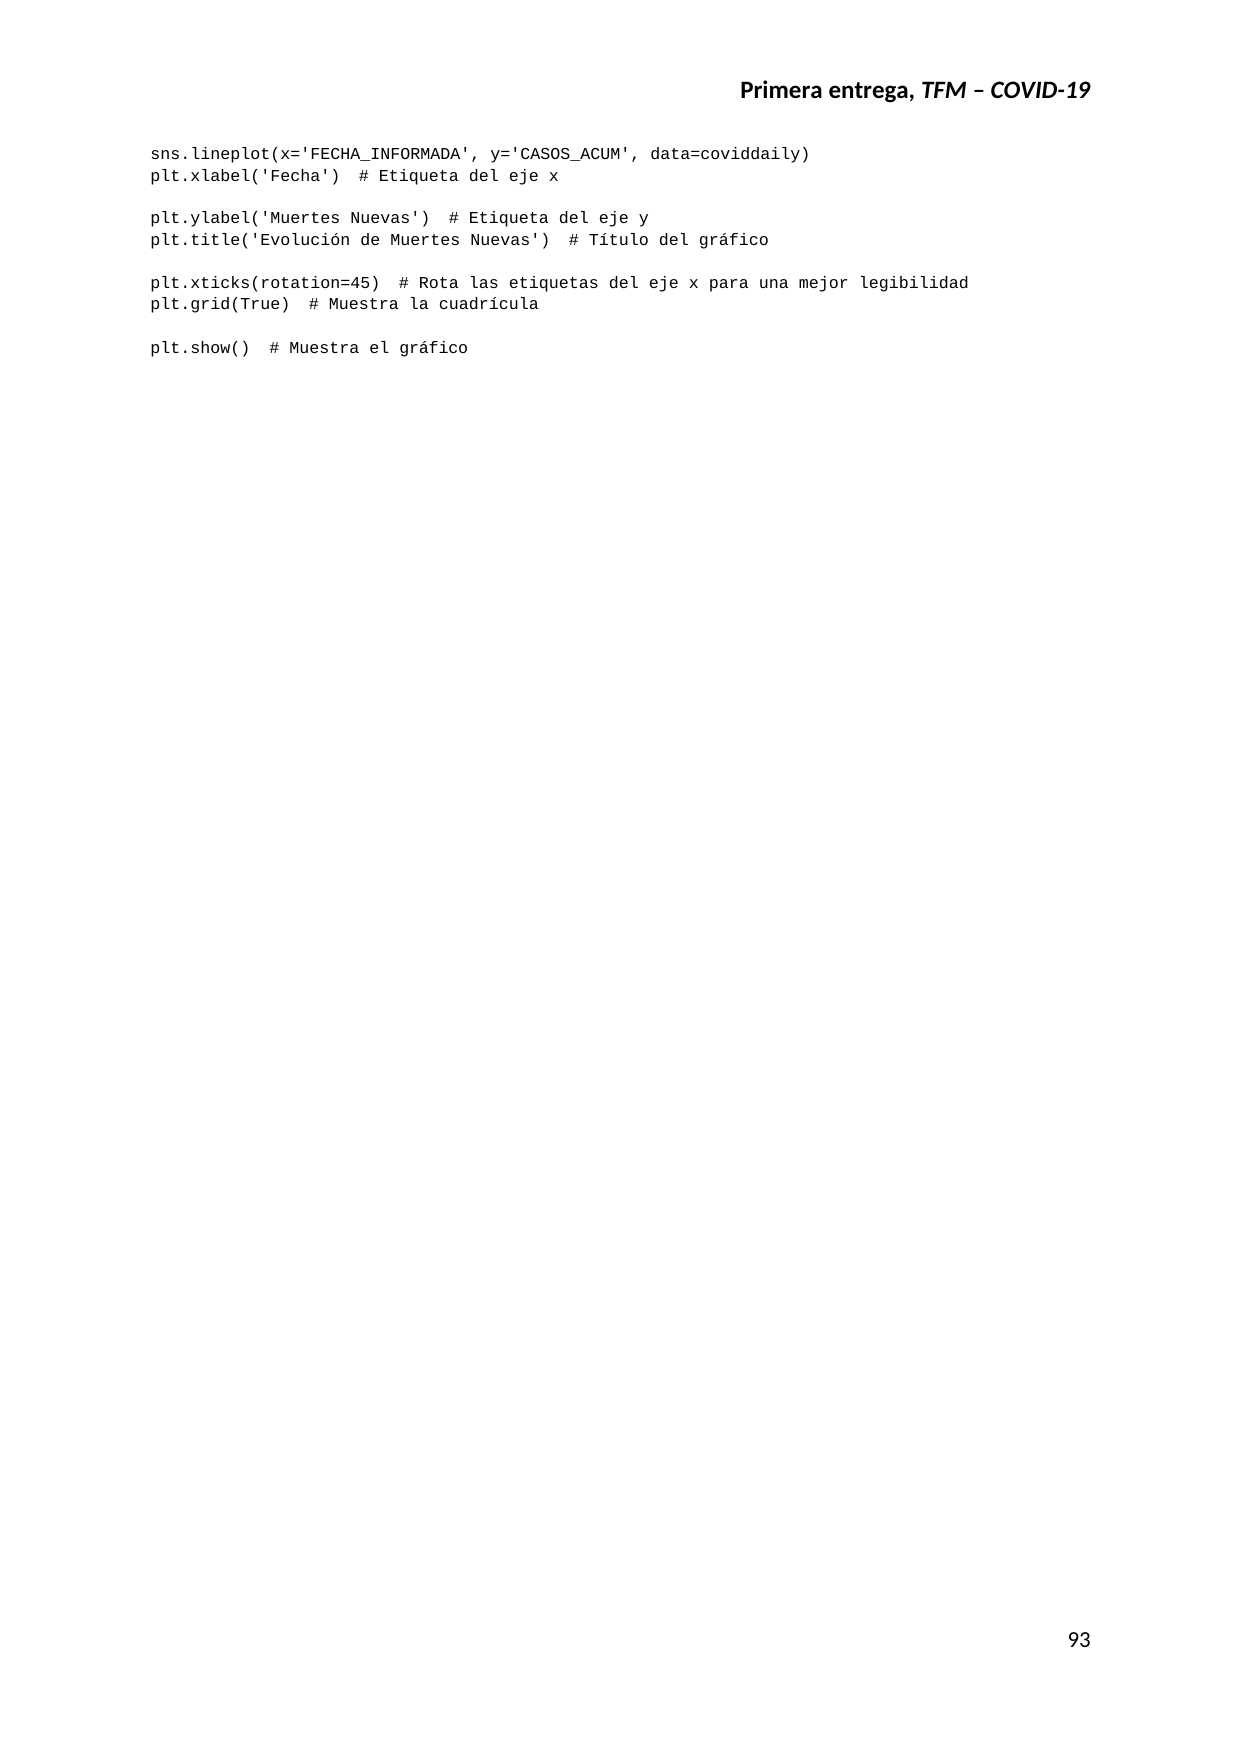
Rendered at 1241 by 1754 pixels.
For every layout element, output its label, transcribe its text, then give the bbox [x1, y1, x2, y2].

text sns.lineplot(x='FECHA_INFORMADA', y='CASOS_ACUM', data=coviddaily) plt.xlabel('Fecha') # Etiqueta del eje x [150, 146, 916, 186]
text plt.xticks(rotation=45) # Rota las etiquetas del eje x para una mejor legibilidad plt.grid(True) # Muestra la cuadrícula [150, 274, 1081, 315]
text plt.show() # Muestra el gráfico [150, 338, 1169, 357]
text plt.ylabel('Muertes Nuevas') # Etiqueta del eje y plt.title('Evolución de Muertes Nuevas') # Título del gráfico [150, 210, 826, 251]
